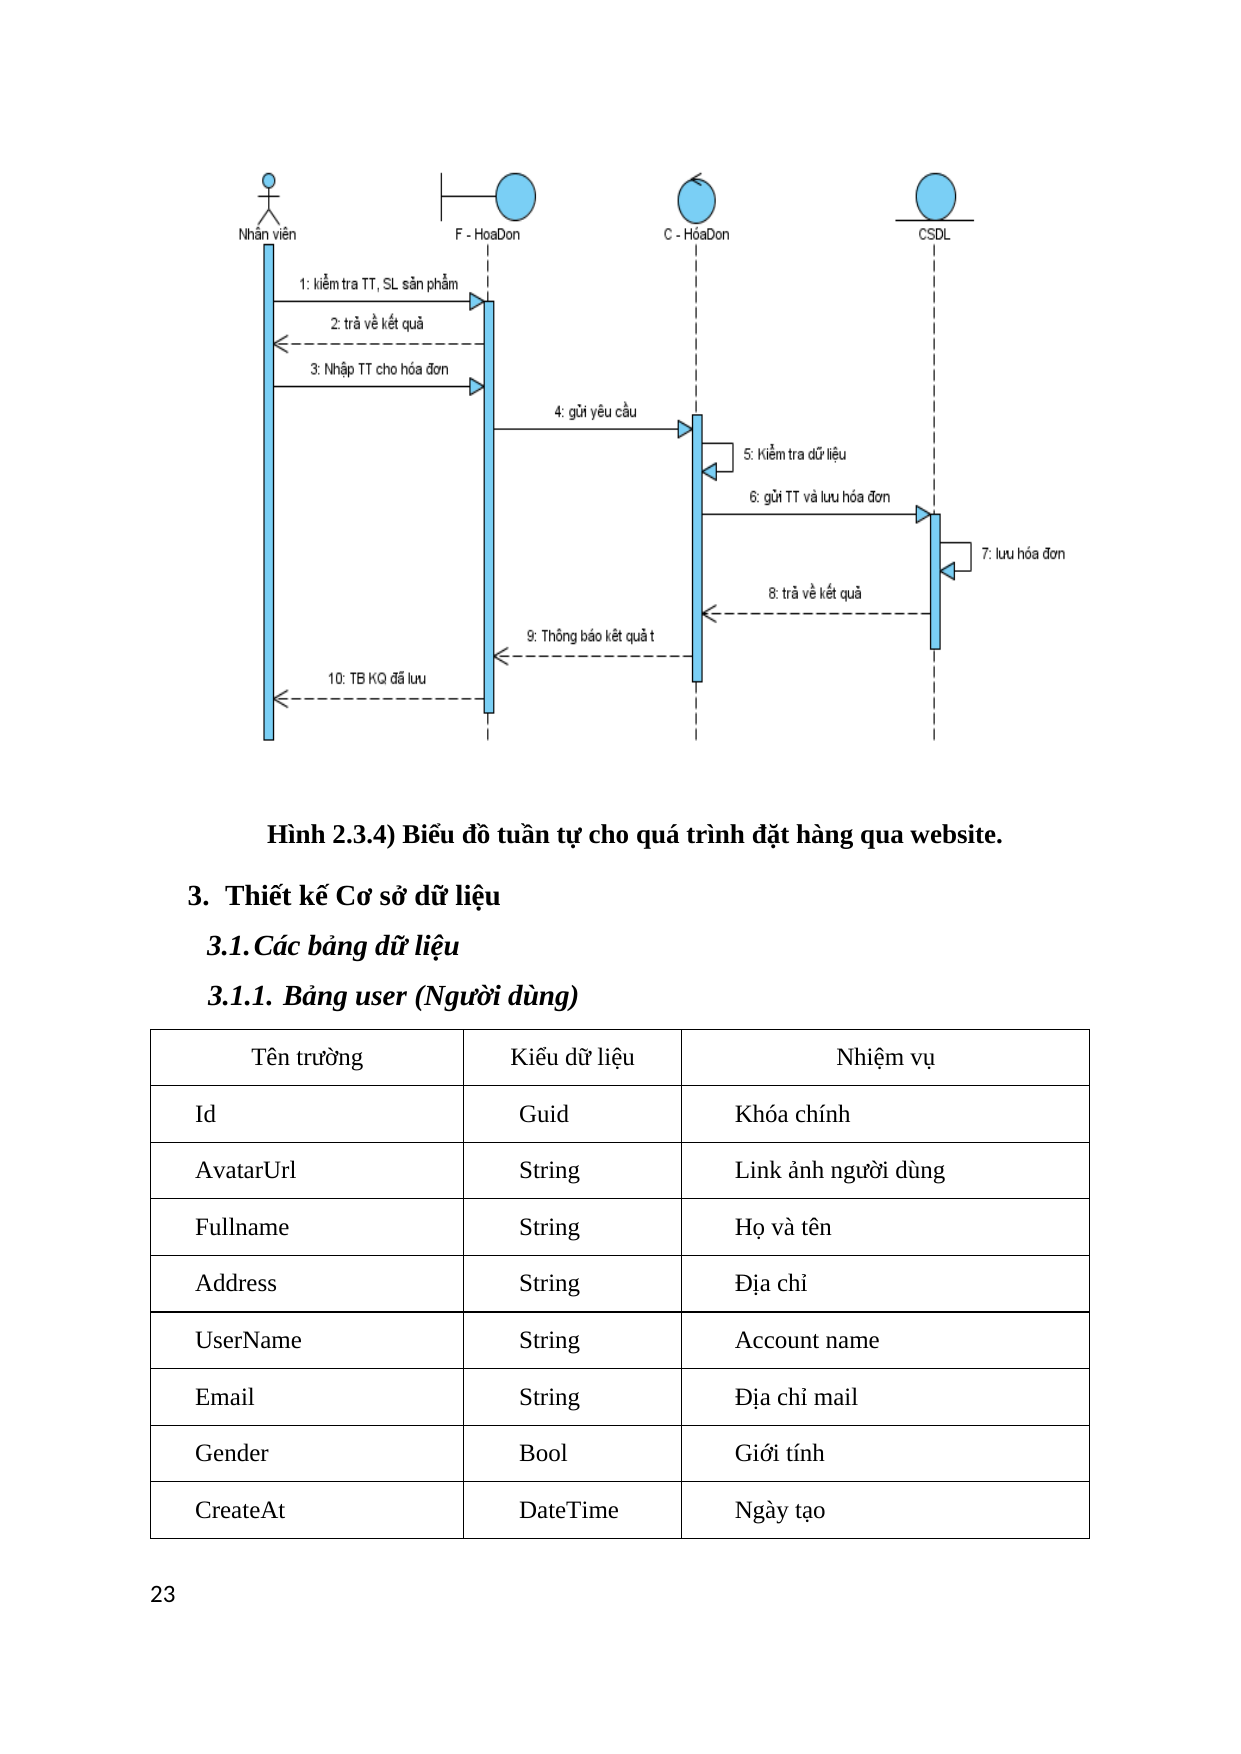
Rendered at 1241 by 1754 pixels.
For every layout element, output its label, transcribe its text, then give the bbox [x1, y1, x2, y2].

table_cell Bool [464, 1426, 681, 1481]
table_cell Guid [464, 1086, 681, 1142]
table_cell Account name [682, 1313, 1089, 1368]
table_cell Fullname [151, 1199, 463, 1255]
table_cell String [464, 1199, 681, 1255]
table_cell String [464, 1143, 681, 1198]
table_cell Email [151, 1369, 463, 1424]
table_cell Họ và tên [682, 1199, 1089, 1255]
table_cell Gender [151, 1426, 463, 1481]
table_cell Giới tính [682, 1426, 1089, 1481]
table_header Nhiệm vụ [682, 1030, 1089, 1085]
text Hình 2.3.4) Biểu đồ tuần tự cho quá trình đặt hàng qua website. [179, 818, 1090, 850]
table_cell Ngày tạo [682, 1482, 1089, 1538]
table_cell AvatarUrl [151, 1143, 463, 1198]
list Thiết kế Cơ sở dữ liệu [187, 878, 1090, 911]
table_cell Link ảnh người dùng [682, 1143, 1089, 1198]
table_cell DateTime [464, 1482, 681, 1538]
table_cell Địa chỉ mail [682, 1369, 1089, 1424]
table_cell Address [151, 1256, 463, 1311]
table_header Kiểu dữ liệu [464, 1030, 681, 1085]
table_cell String [464, 1369, 681, 1424]
picture [179, 150, 1086, 792]
table_cell String [464, 1256, 681, 1311]
table_cell Id [151, 1086, 463, 1142]
table_cell CreateAt [151, 1482, 463, 1538]
table_cell String [464, 1313, 681, 1368]
list Bảng user (Người dùng) [208, 978, 1090, 1012]
table_cell UserName [151, 1313, 463, 1368]
list Các bảng dữ liệu [207, 928, 1090, 962]
table_cell Khóa chính [682, 1086, 1089, 1142]
table_header Tên trường [151, 1030, 463, 1085]
table_cell Địa chỉ [682, 1256, 1089, 1311]
